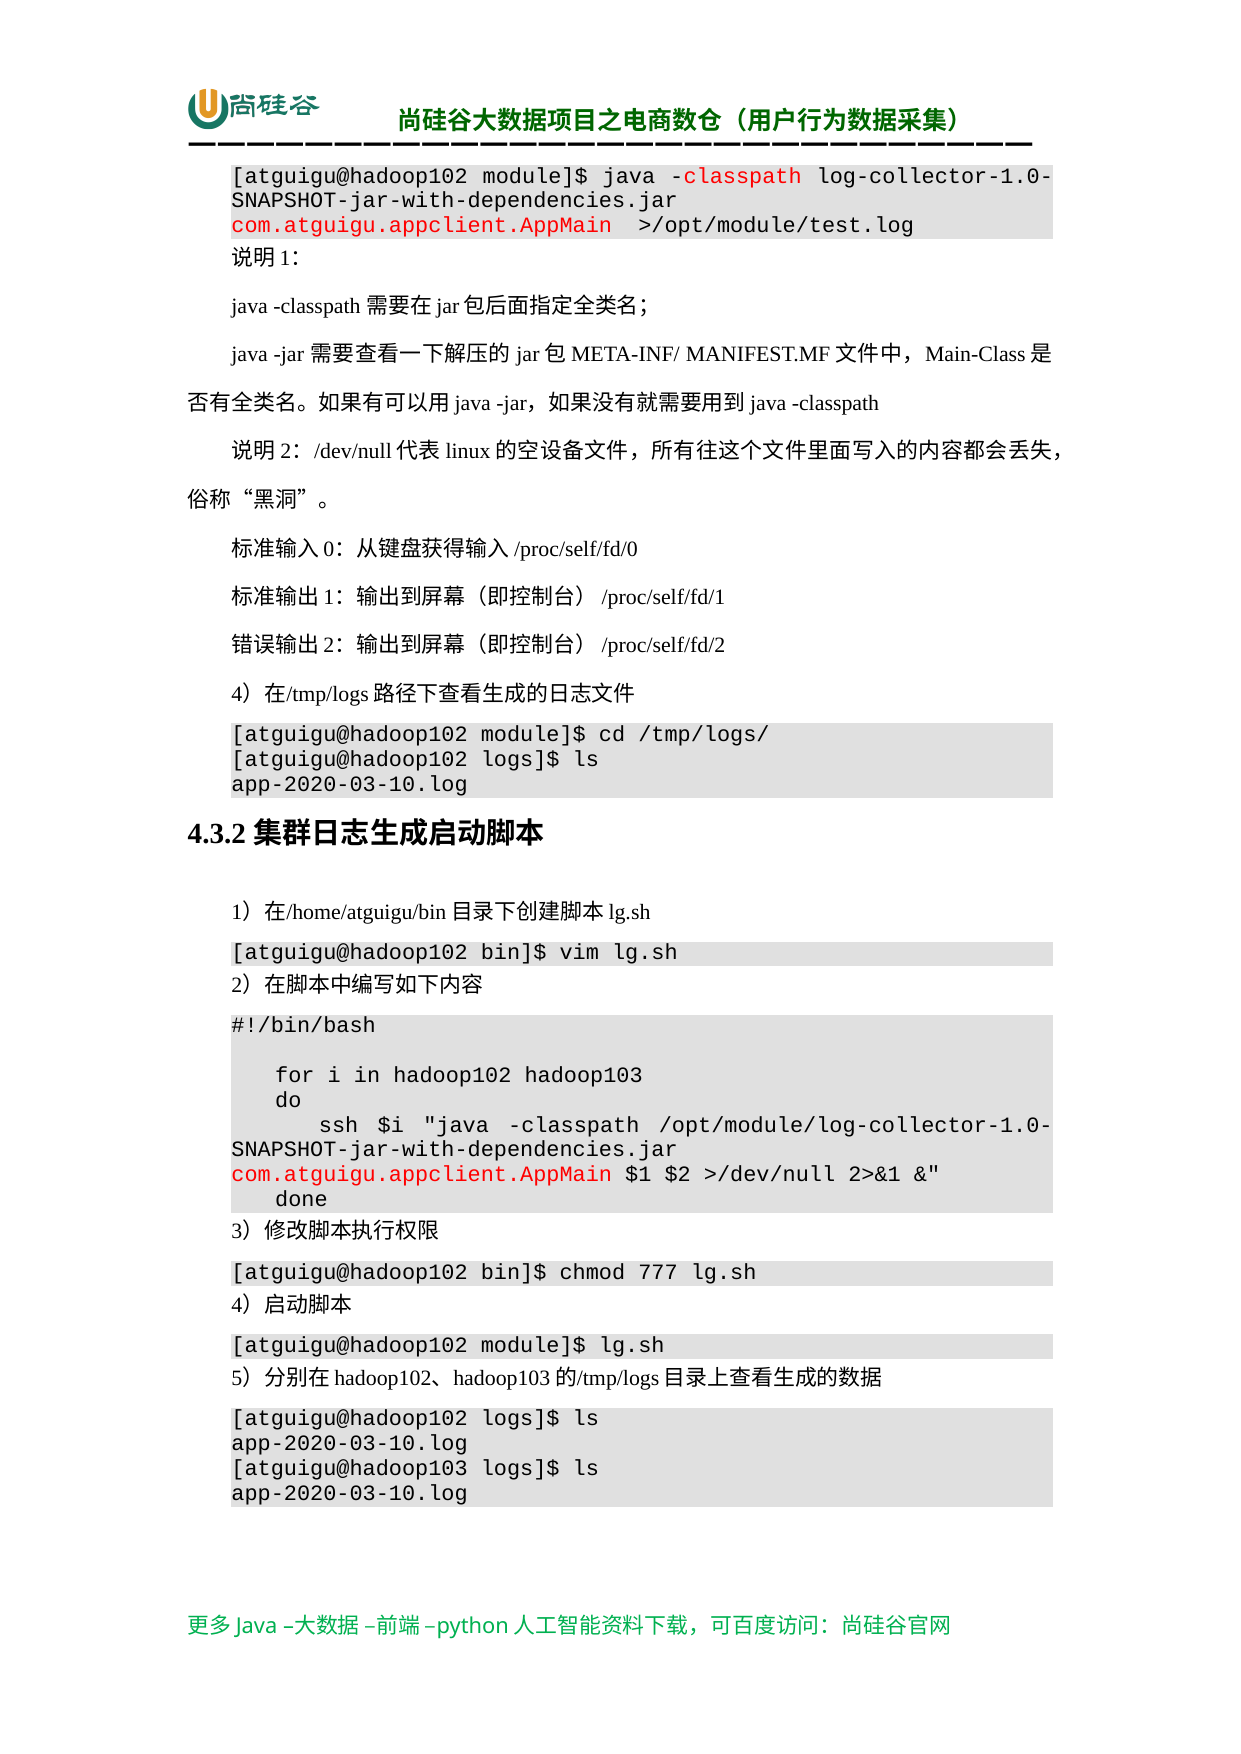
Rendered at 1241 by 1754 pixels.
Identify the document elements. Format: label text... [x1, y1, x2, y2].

text [atguigu@hadoop102 module]$ lg.sh [231, 1334, 1053, 1359]
text [atguigu@hadoop102 module]$ cd /tmp/logs/ [231, 723, 1053, 748]
picture [187, 88, 321, 130]
text for i in hadoop102 hadoop103 [231, 1064, 1053, 1089]
text 4）在/tmp/logs路径下查看生成的日志文件 [187, 675, 1053, 708]
text 4）启动脚本 [187, 1286, 1053, 1319]
text ssh $i "java -classpath /opt/module/log-collector-1.0-SNAPSHOT-jar-with-dependencies.jar com.atguigu.appclient.AppMain $1 $2 >/dev/null 2>&1 &" [231, 1114, 1053, 1188]
text 错误输出2：输出到屏幕（即控制台） /proc/self/fd/2 [187, 627, 1053, 659]
text do [231, 1089, 1053, 1114]
text 标准输入0：从键盘获得输入 /proc/self/fd/0 [187, 530, 1053, 563]
text [atguigu@hadoop102 bin]$ vim lg.sh [231, 942, 1053, 966]
text 标准输出1：输出到屏幕（即控制台） /proc/self/fd/1 [187, 578, 1053, 611]
text 5）分别在hadoop102、hadoop103的/tmp/logs目录上查看生成的数据 [187, 1359, 1053, 1392]
text app-2020-03-10.log [231, 1432, 1053, 1457]
text 3）修改脚本执行权限 [187, 1213, 1053, 1246]
text [atguigu@hadoop102 logs]$ ls [231, 1408, 1053, 1432]
text 1）在/home/atguigu/bin目录下创建脚本lg.sh [187, 893, 1053, 926]
text java -classpath 需要在jar包后面指定全类名； [187, 288, 1053, 320]
text done [231, 1188, 1053, 1213]
text [atguigu@hadoop102 logs]$ ls [231, 748, 1053, 773]
text java -jar 需要查看一下解压的jar包META-INF/ MANIFEST.MF文件中，Main-Class是否有全类名。如果有可以用java -jar，如果没有就需要用到java -classpath [187, 336, 1053, 417]
text 说明2：/dev/null代表linux的空设备文件，所有往这个文件里面写入的内容都会丢失，俗称“黑洞”。 [187, 433, 1053, 514]
text [atguigu@hadoop102 module]$ java -classpath log-collector-1.0-SNAPSHOT-jar-with-dependencies.jar com.atguigu.appclient.AppMain >/opt/module/test.log [231, 165, 1053, 239]
text app-2020-03-10.log [231, 1482, 1053, 1507]
text [atguigu@hadoop102 bin]$ chmod 777 lg.sh [231, 1261, 1053, 1286]
text [atguigu@hadoop103 logs]$ ls [231, 1457, 1053, 1482]
text app-2020-03-10.log [231, 773, 1053, 798]
text #!/bin/bash [231, 1015, 1053, 1039]
text 2）在脚本中编写如下内容 [187, 966, 1053, 999]
subtitle 4.3.2 集群日志生成启动脚本 [187, 798, 1053, 863]
text 说明1： [187, 239, 1053, 272]
